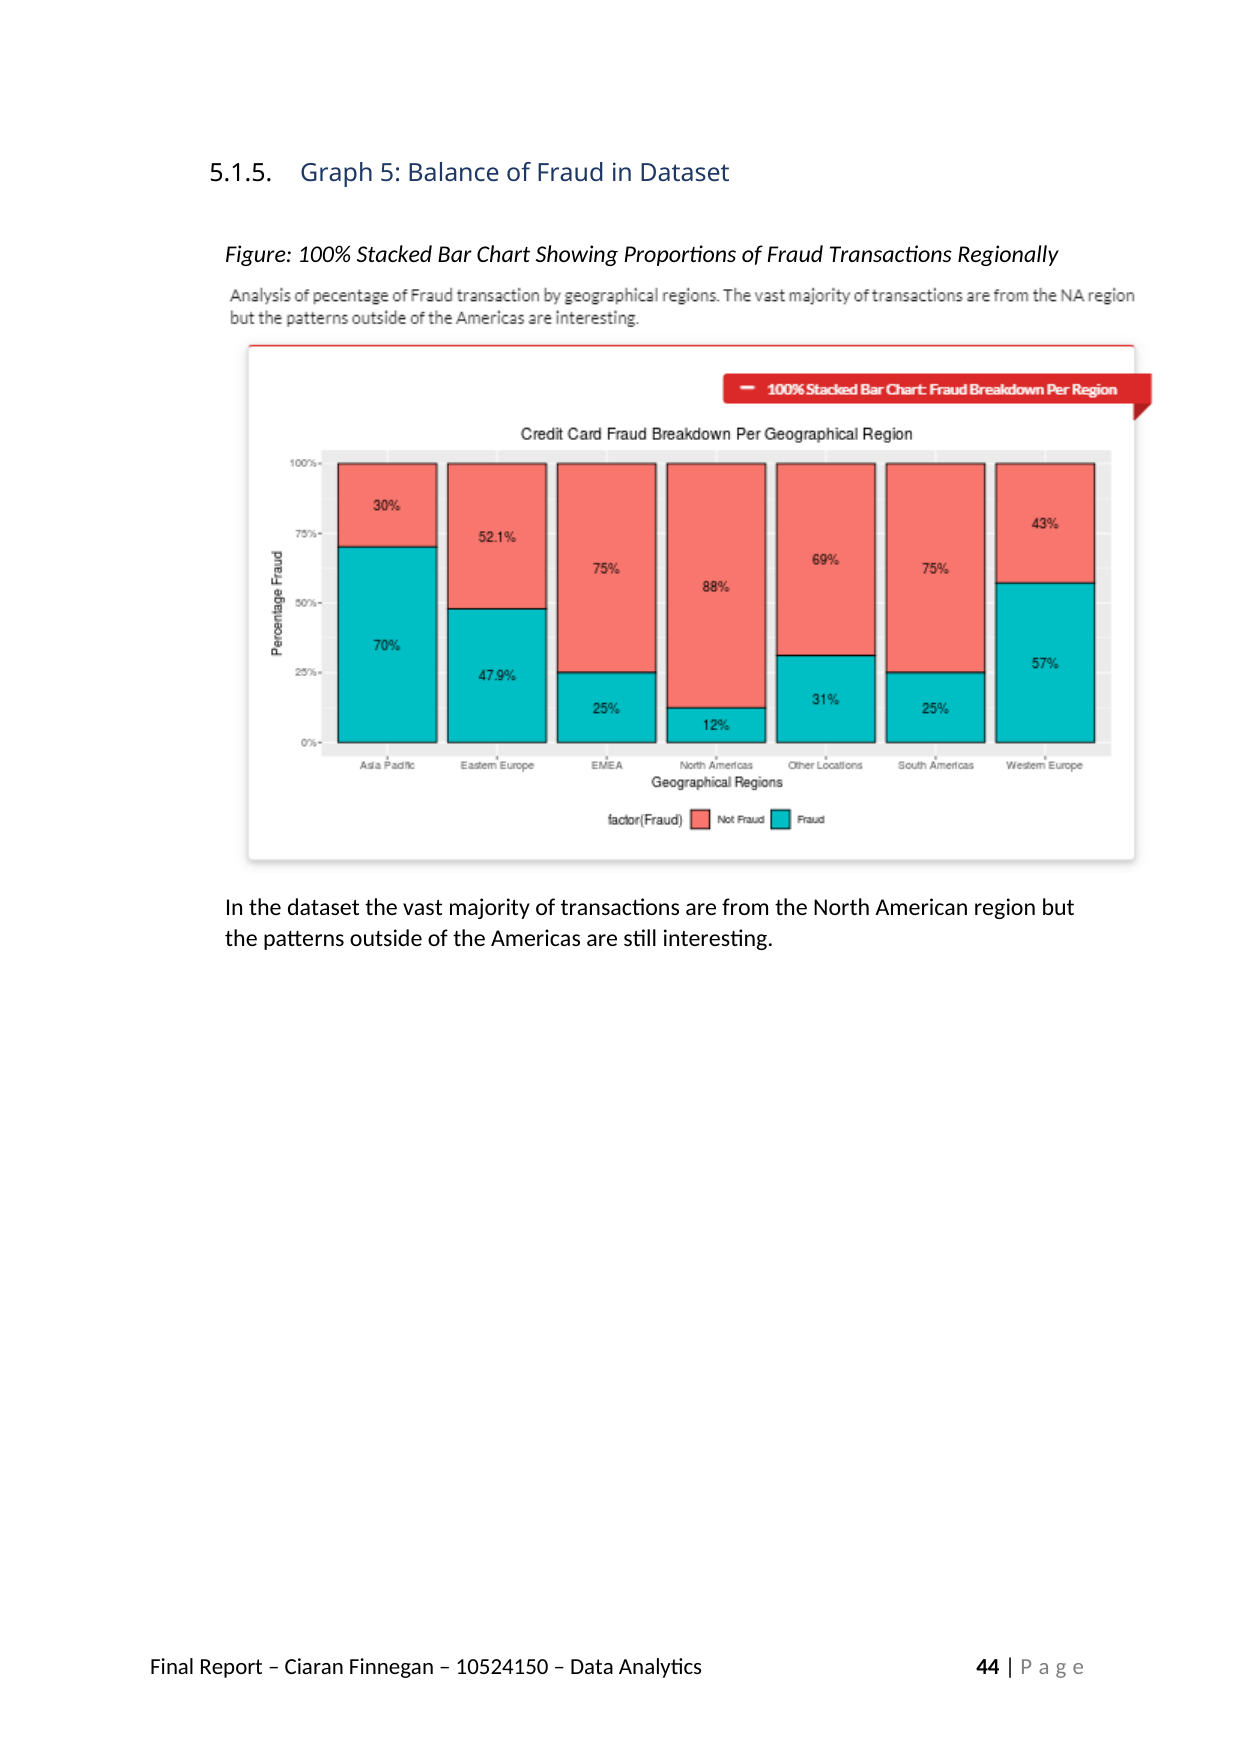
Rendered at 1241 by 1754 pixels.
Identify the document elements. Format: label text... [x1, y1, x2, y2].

text Figure: 100% Stacked Bar Chart Showing Proportions of Fraud Transactions Regionally [225, 239, 1090, 268]
subtitle Graph 5: Balance of Fraud in Dataset [209, 154, 1090, 188]
picture [225, 273, 1166, 873]
text In the dataset the vast majority of transactions are from the North American region but the patterns outside of the Americas are still interesting. [225, 892, 1090, 952]
